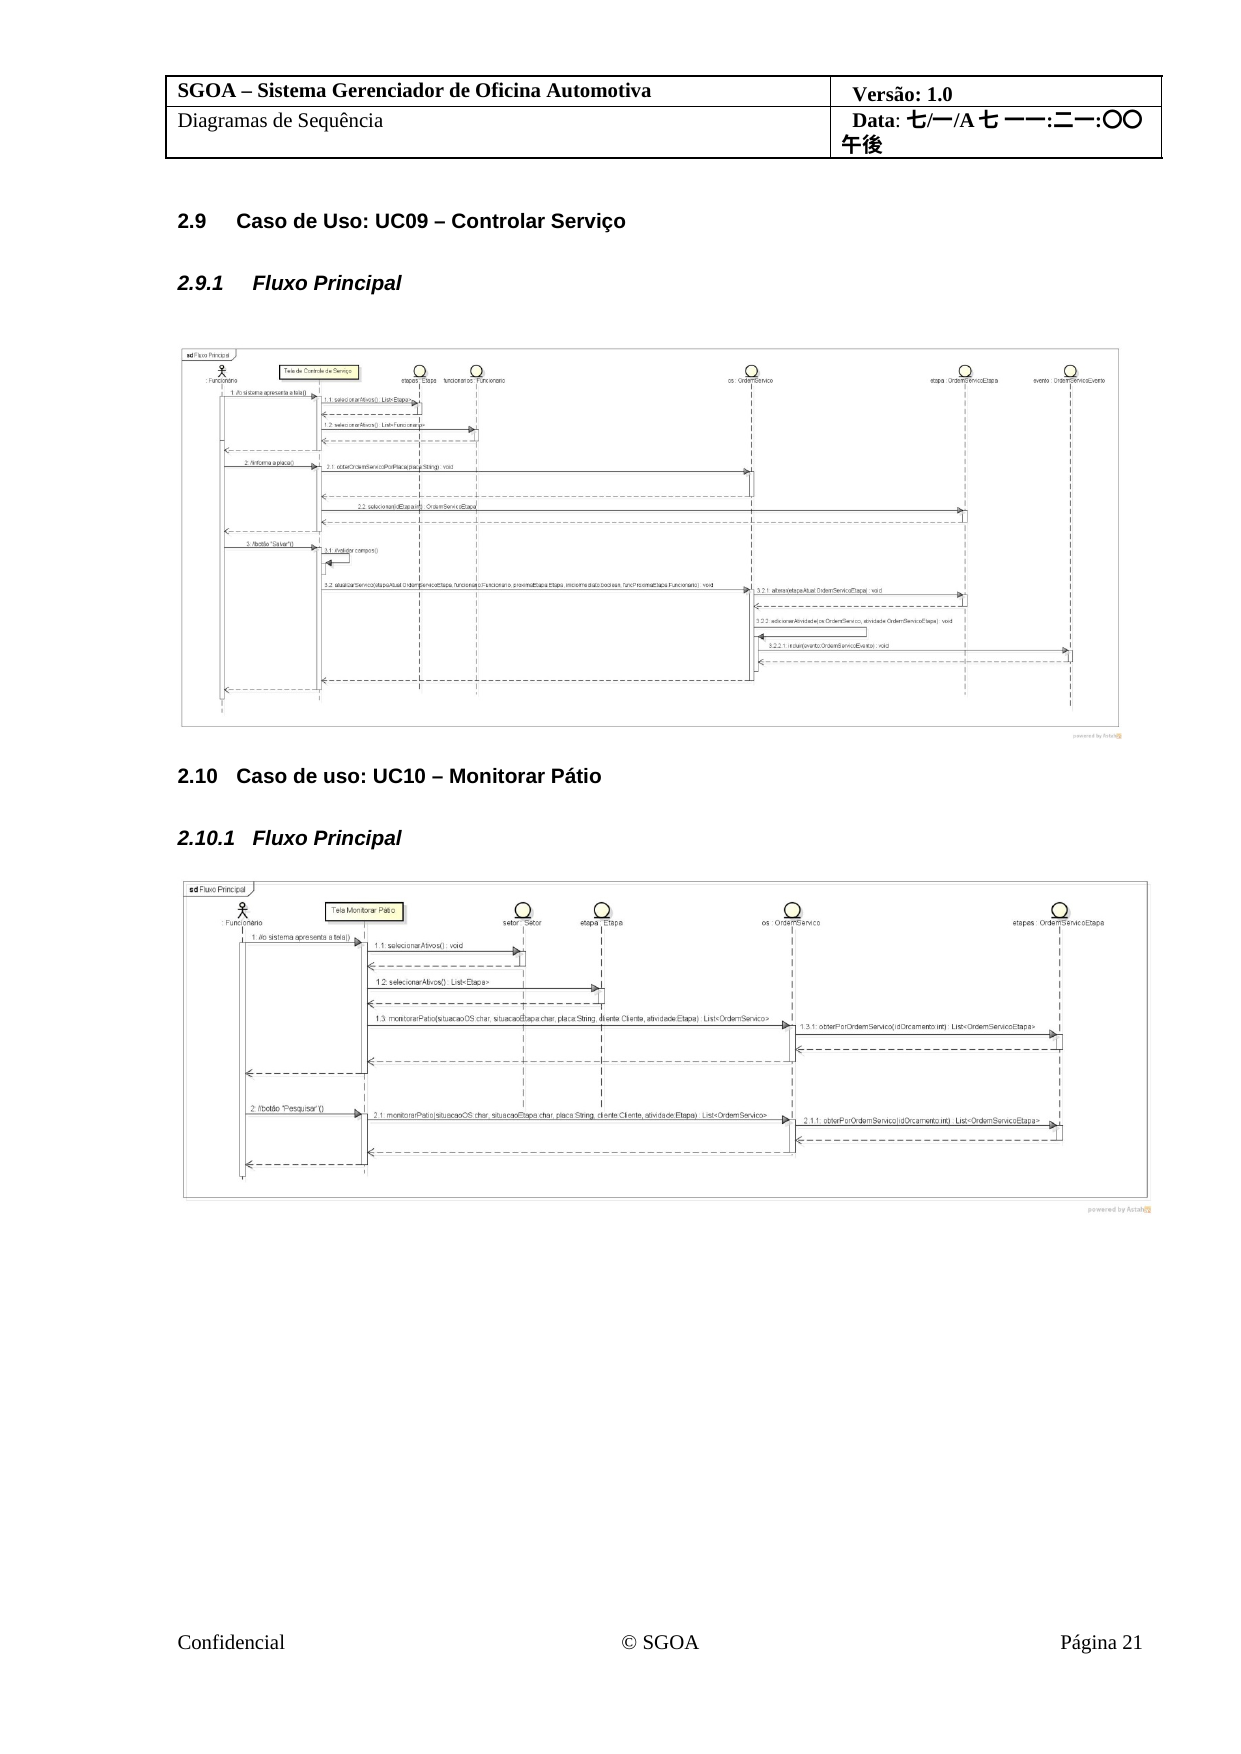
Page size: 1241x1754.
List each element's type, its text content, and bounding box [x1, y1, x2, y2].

subtitle Fluxo Principal [177, 825, 1122, 850]
subtitle Caso de Uso: UC09 – Controlar Serviço [177, 209, 1122, 233]
picture [177, 875, 1153, 1215]
subtitle Fluxo Principal [177, 270, 1122, 295]
picture [177, 344, 1123, 740]
subtitle Caso de uso: UC10 – Monitorar Pátio [177, 764, 1122, 788]
